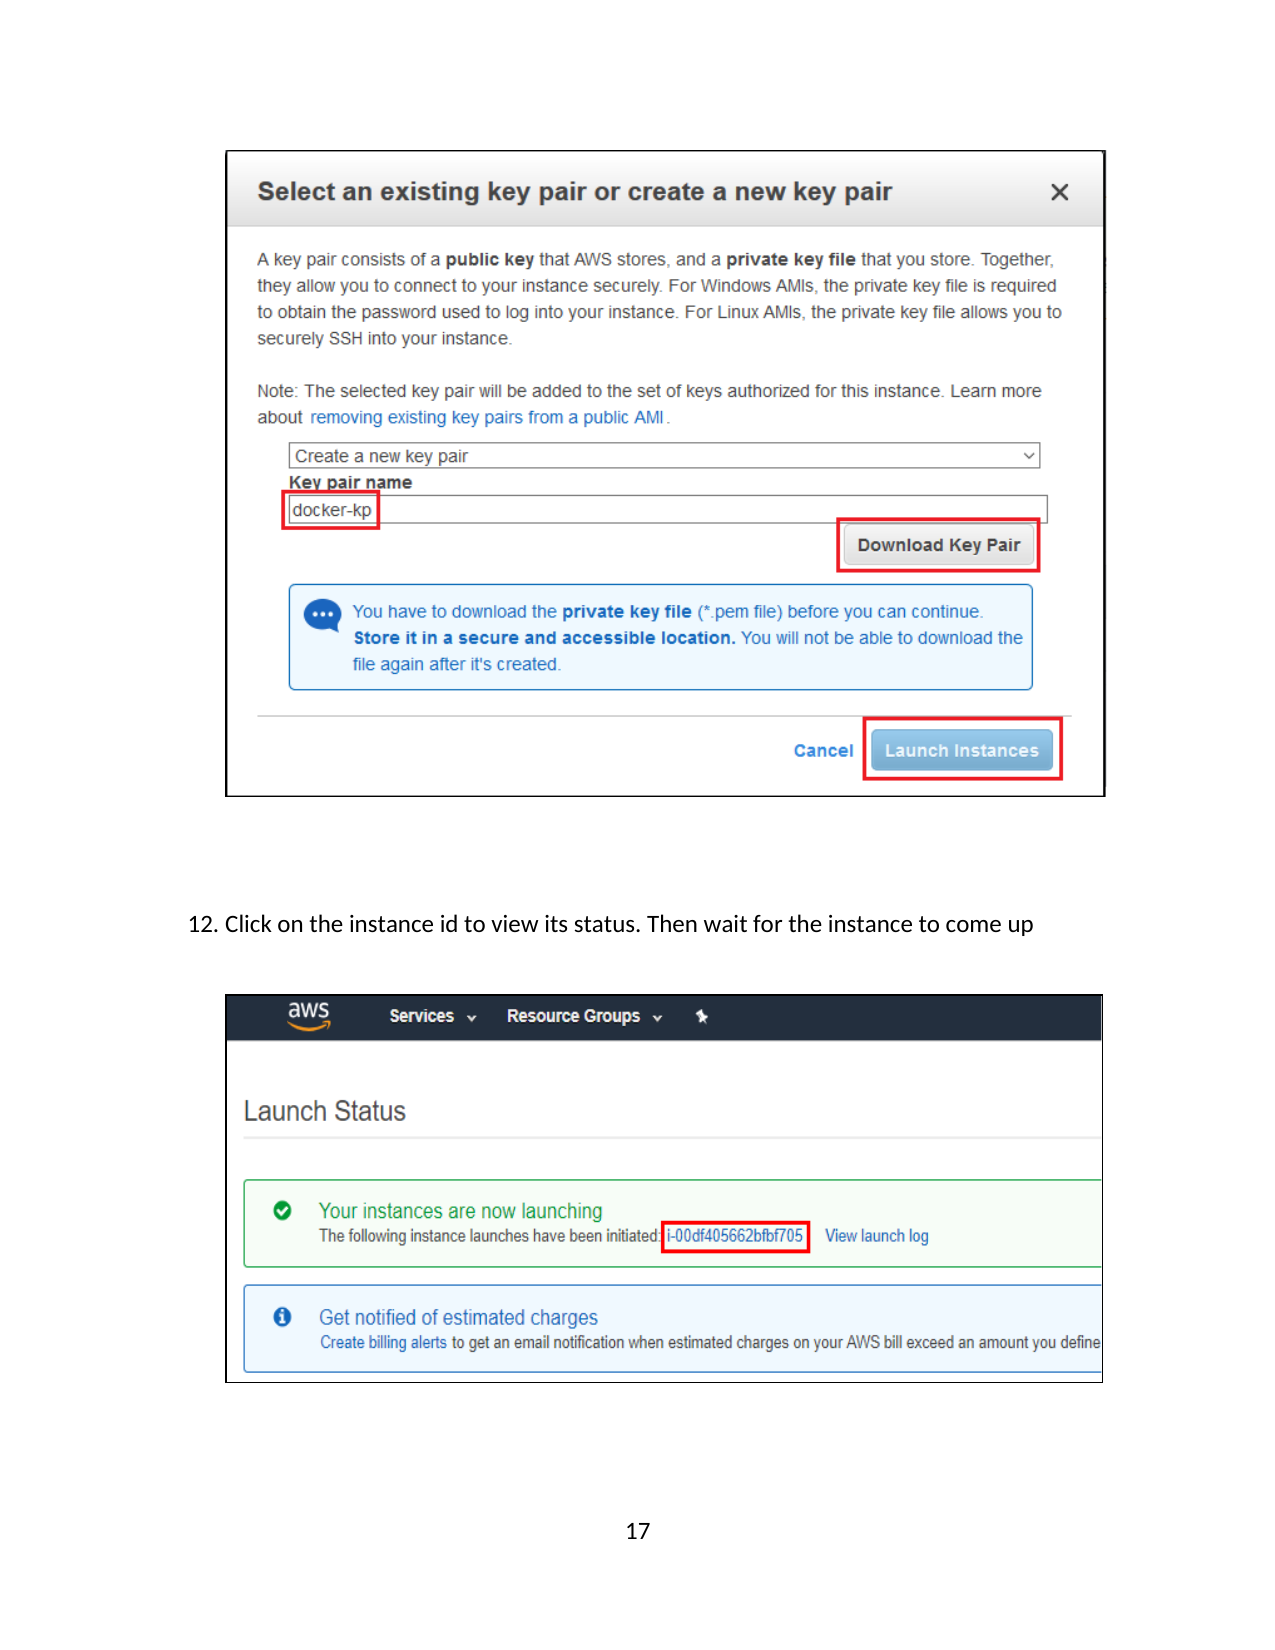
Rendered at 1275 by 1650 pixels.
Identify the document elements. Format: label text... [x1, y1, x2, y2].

list Click on the instance id to view its status. Then wait for the instance to come up [187, 908, 1125, 938]
picture [227, 996, 1102, 1382]
picture [225, 150, 1107, 797]
